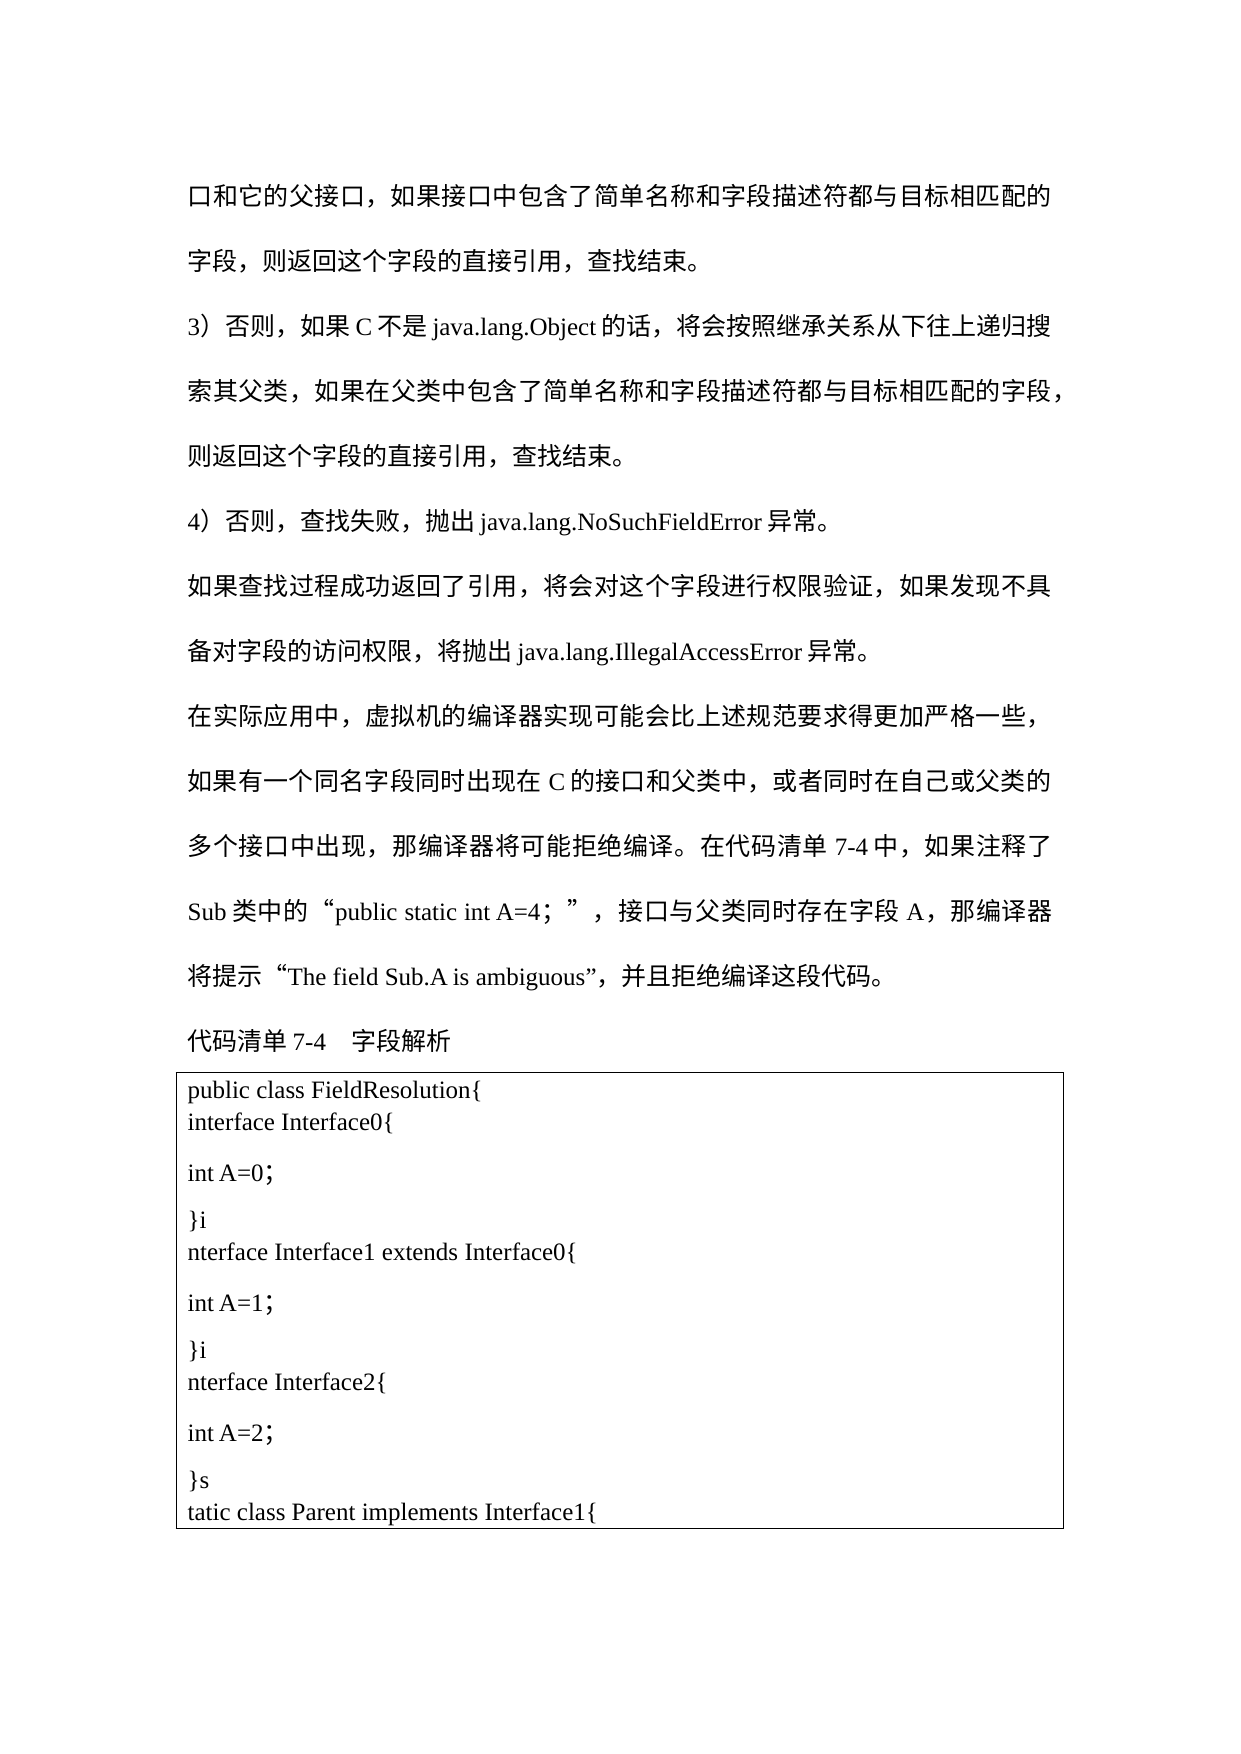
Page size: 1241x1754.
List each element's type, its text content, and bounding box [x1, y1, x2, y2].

text 代码清单7-4 字段解析 [187, 1007, 1053, 1072]
text 3）否则，如果C不是java.lang.Object的话，将会按照继承关系从下往上递归搜索其父类，如果在父类中包含了简单名称和字段描述符都与目标相匹配的字段，则返回这个字段的直接引用，查找结束。 [187, 292, 1053, 487]
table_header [177, 1073, 1063, 1528]
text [187, 162, 1053, 292]
text 4）否则，查找失败，抛出java.lang.NoSuchFieldError异常。 [187, 487, 1053, 552]
text 如果查找过程成功返回了引用，将会对这个字段进行权限验证，如果发现不具备对字段的访问权限，将抛出java.lang.IllegalAccessError异常。 [187, 552, 1053, 682]
text 在实际应用中，虚拟机的编译器实现可能会比上述规范要求得更加严格一些，如果有一个同名字段同时出现在C的接口和父类中，或者同时在自己或父类的多个接口中出现，那编译器将可能拒绝编译。在代码清单7-4中，如果注释了Sub类中的“public static int A=4；”，接口与父类同时存在字段A，那编译器将提示“The field Sub.A is ambiguous”，并且拒绝编译这段代码。 [187, 682, 1053, 1007]
